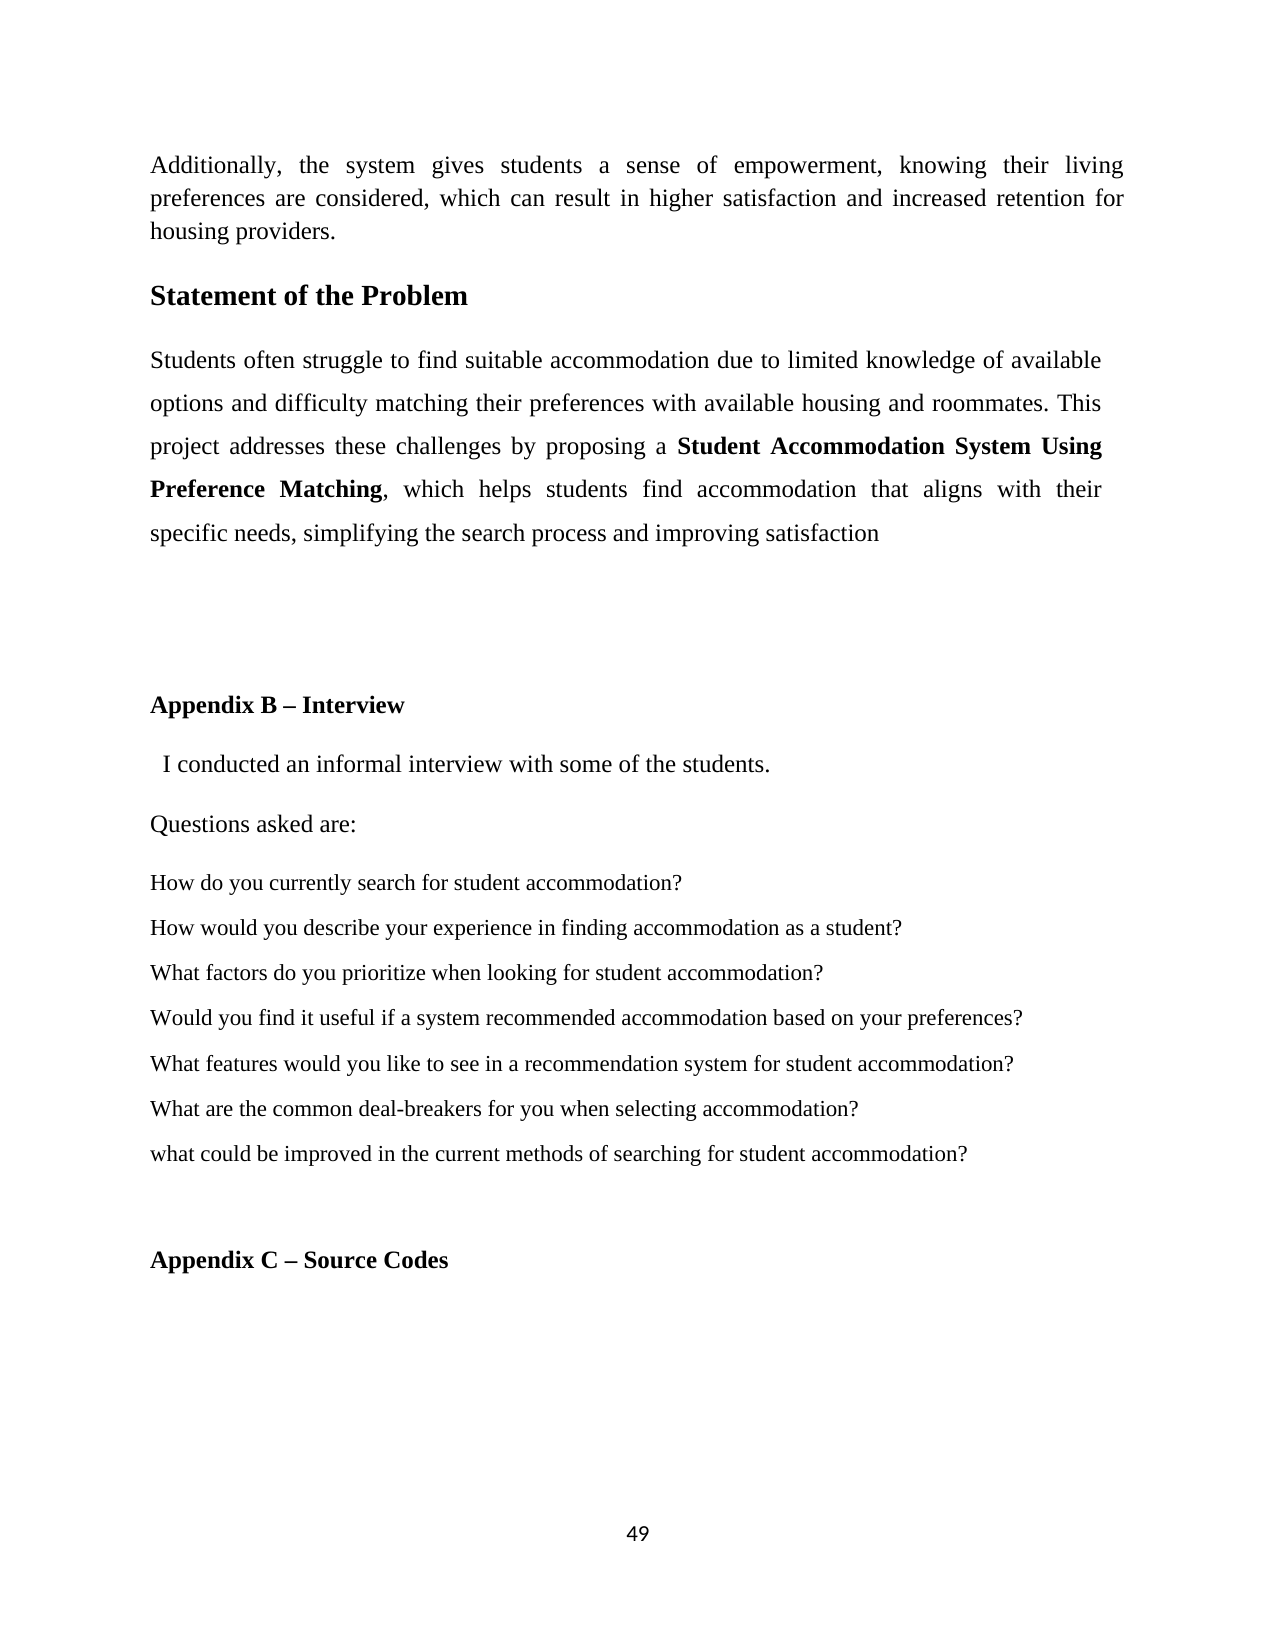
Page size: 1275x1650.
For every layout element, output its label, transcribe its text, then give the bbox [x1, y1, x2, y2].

text Appendix B – Interview [150, 690, 1102, 718]
text How would you describe your experience in finding accommodation as a student? [150, 914, 1125, 941]
text Questions asked are: [150, 809, 1102, 838]
text Appendix C – Source Codes [150, 1245, 1102, 1274]
text What features would you like to see in a recommendation system for student accommodation? [150, 1049, 1125, 1076]
text Would you find it useful if a system recommended accommodation based on your preferences? [150, 1004, 1125, 1031]
text Statement of the Problem [150, 278, 1102, 312]
text What factors do you prioritize when looking for student accommodation? [150, 959, 1125, 986]
text what could be improved in the current methods of searching for student accommodation? [150, 1140, 1125, 1166]
text How do you currently search for student accommodation? [150, 869, 1125, 896]
text Additionally, the system gives students a sense of empowerment, knowing their living preferences are considered, which can result in higher satisfaction and increased retention for housing providers. [150, 150, 1125, 245]
text Students often struggle to find suitable accommodation due to limited knowledge of available options and difficulty matching their preferences with available housing and roommates. This project addresses these challenges by proposing a Student Accommodation System Using Preference Matching, which helps students find accommodation that aligns with their specific needs, simplifying the search process and improving satisfaction [150, 345, 1102, 546]
text I conducted an informal interview with some of the students. [150, 749, 1102, 778]
text What are the common deal-breakers for you when selecting accommodation? [150, 1095, 1125, 1121]
